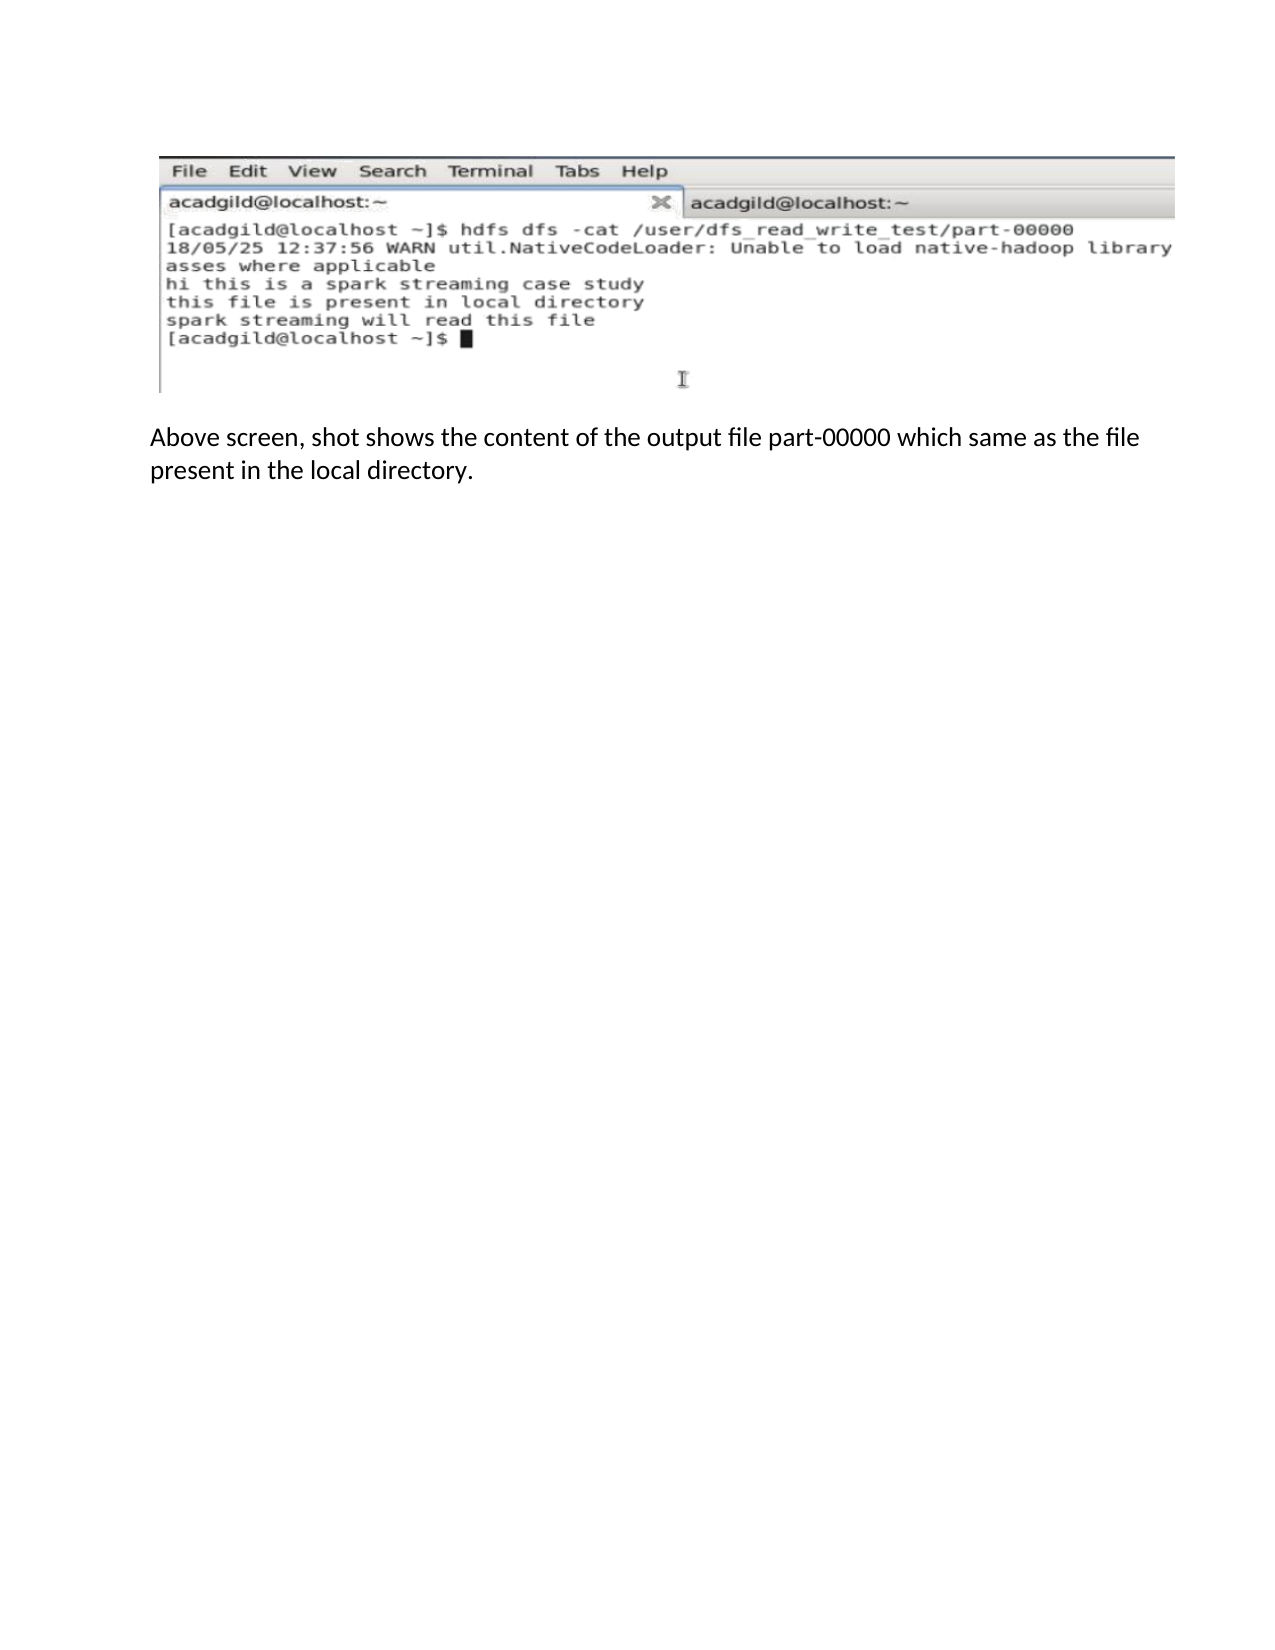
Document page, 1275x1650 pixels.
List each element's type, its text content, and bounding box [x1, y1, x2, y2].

text Above screen, shot shows the content of the output file part-00000 which same as the file present in the local directory. [150, 420, 1181, 486]
picture [150, 150, 1182, 393]
